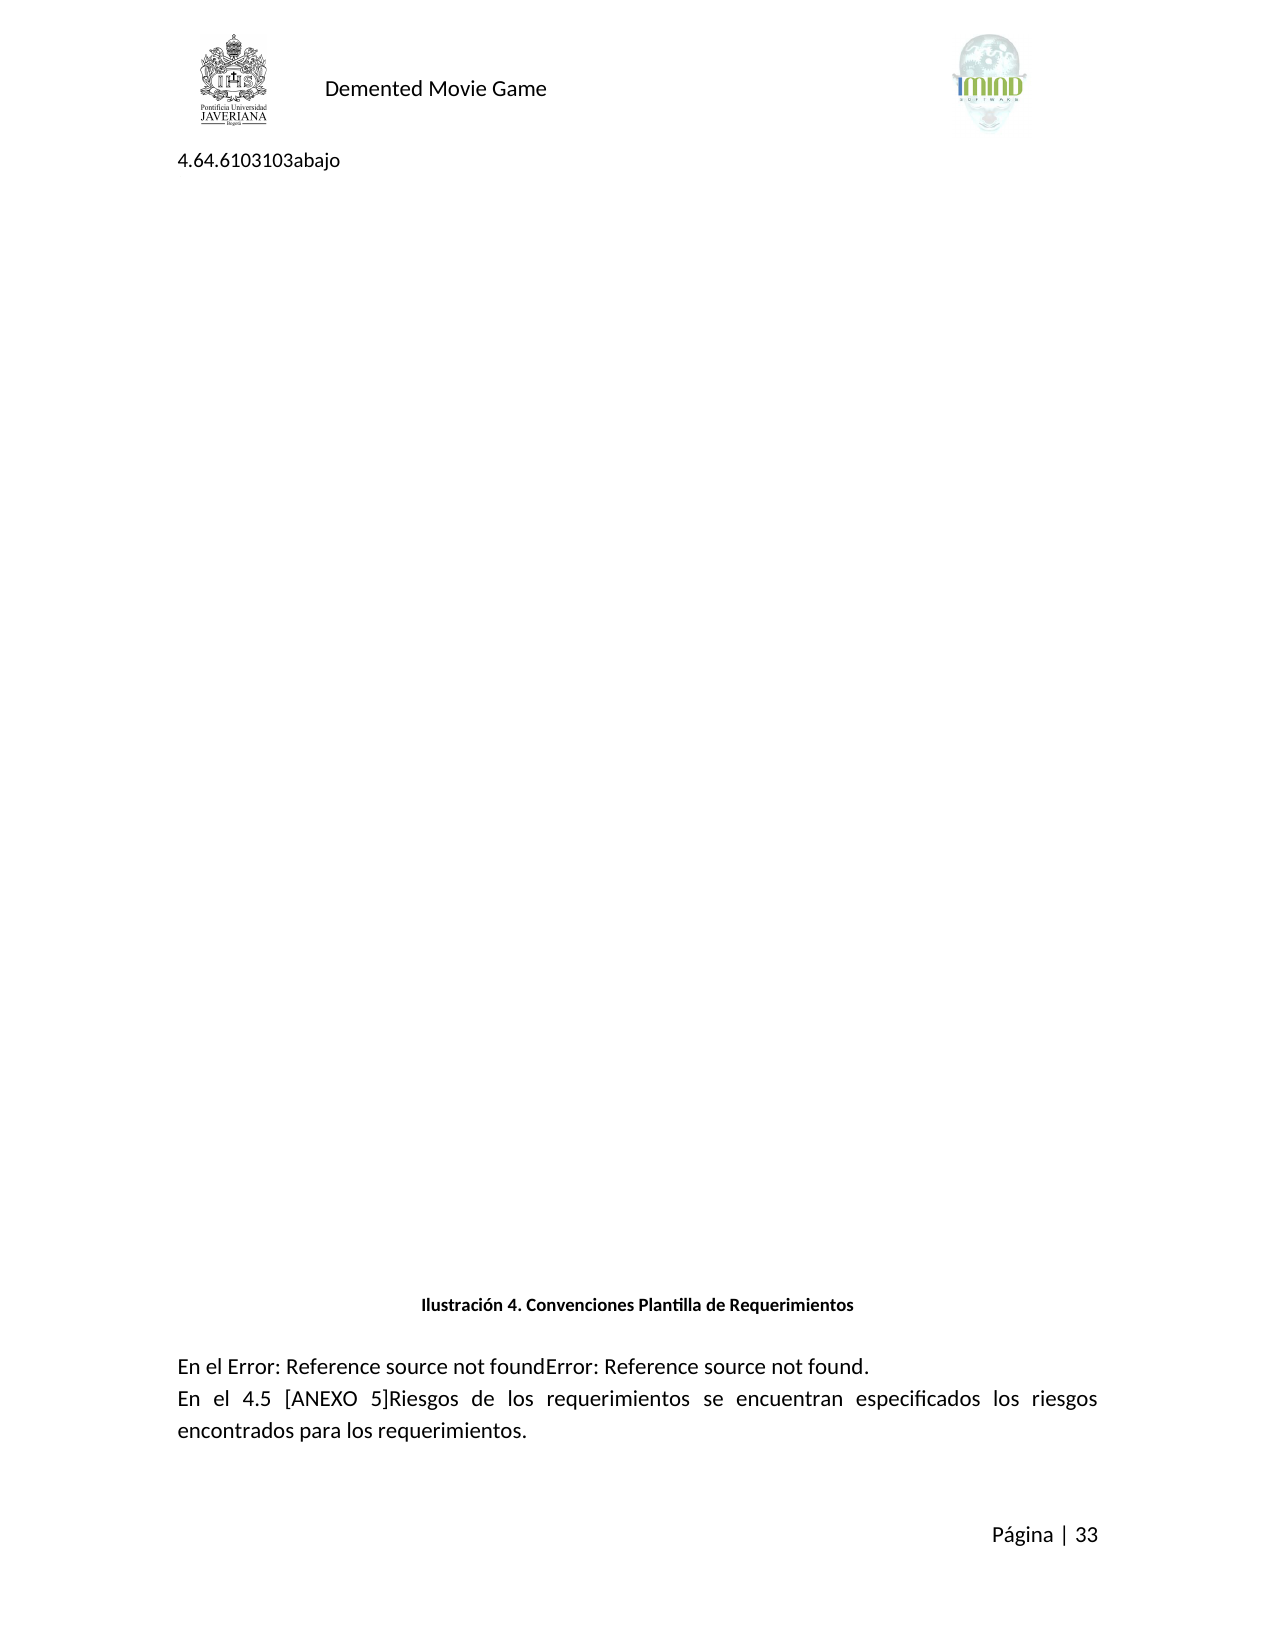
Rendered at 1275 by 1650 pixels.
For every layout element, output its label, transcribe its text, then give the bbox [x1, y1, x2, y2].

text Ilustración 4. Convenciones Plantilla de Requerimientos [177, 1294, 1098, 1317]
picture [951, 34, 1033, 138]
text 4.64.69999en la página 99 [177, 148, 1098, 1289]
picture [200, 34, 267, 126]
